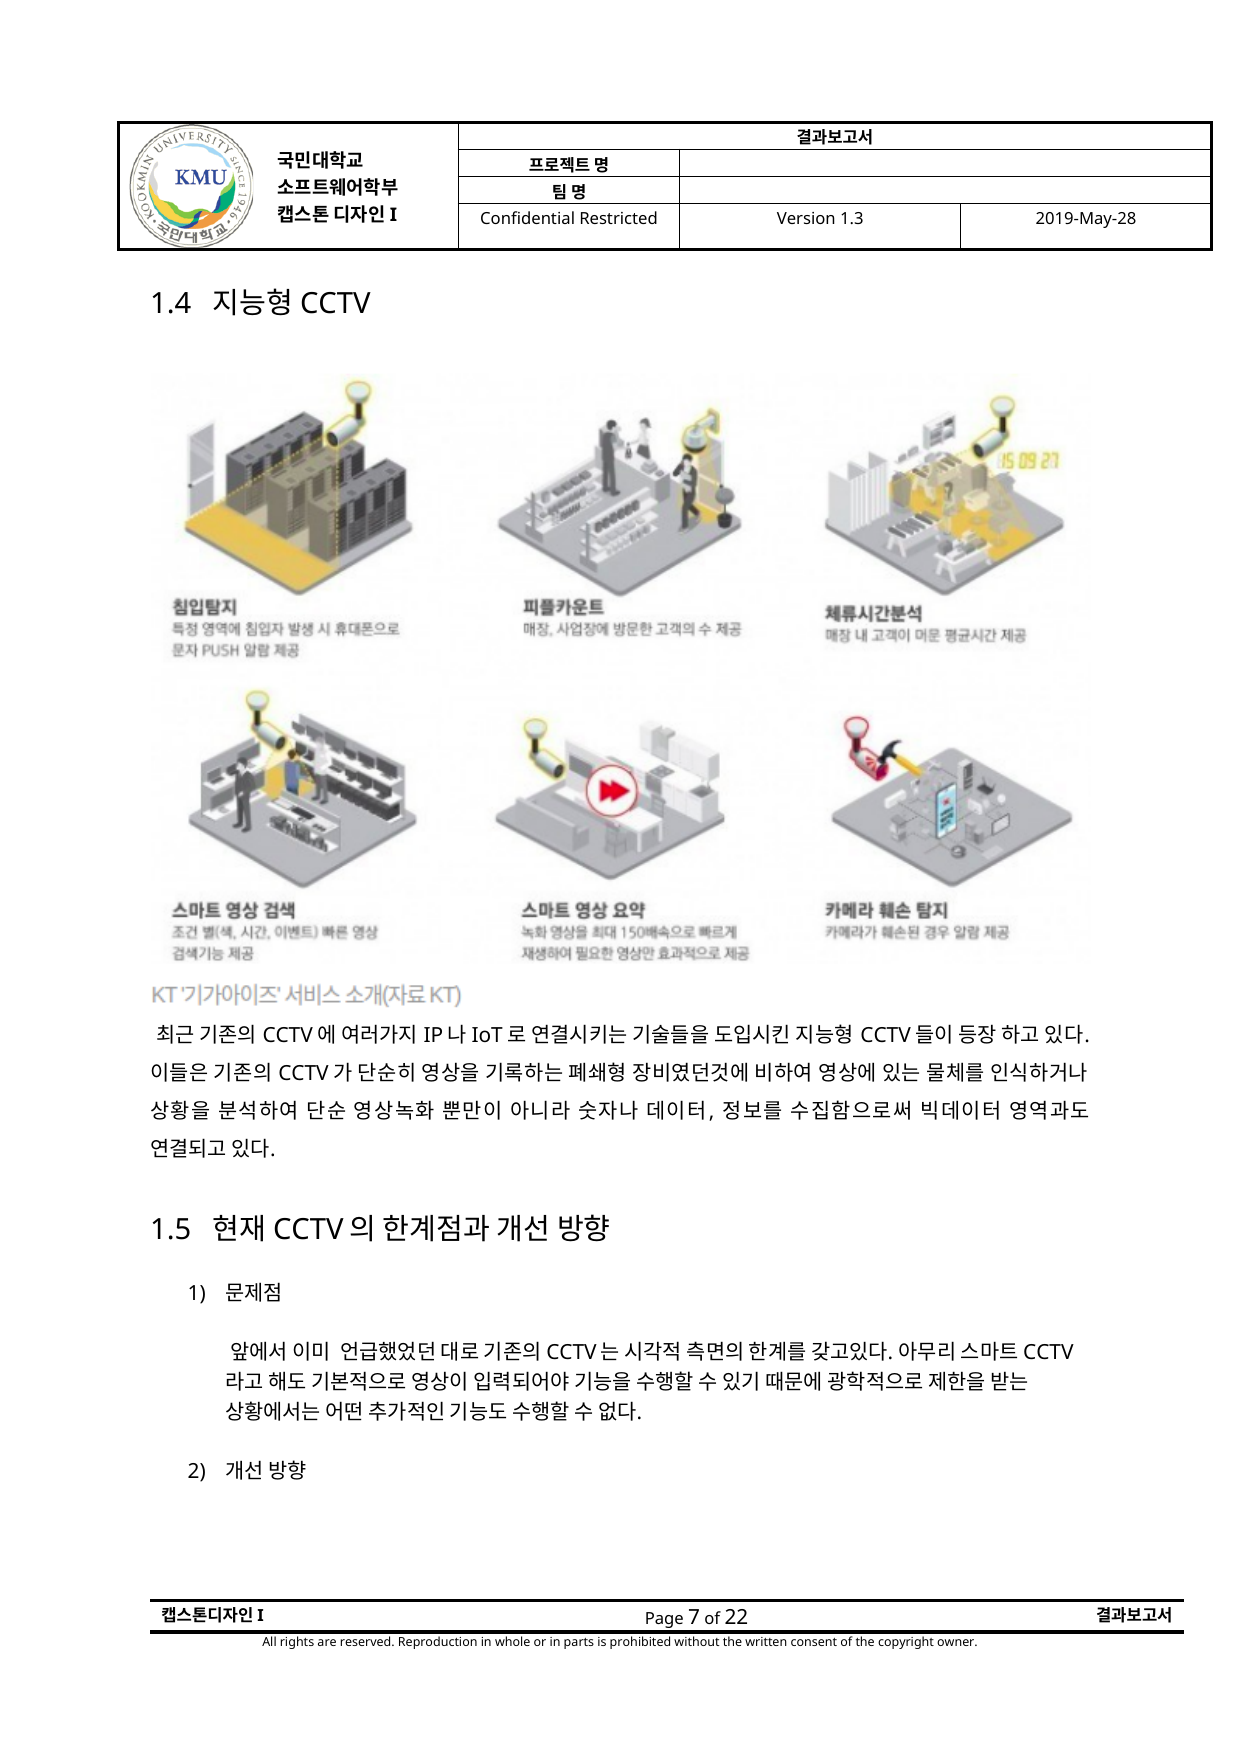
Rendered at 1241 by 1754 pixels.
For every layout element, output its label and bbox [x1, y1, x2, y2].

picture [150, 357, 1091, 1012]
picture [129, 124, 254, 248]
